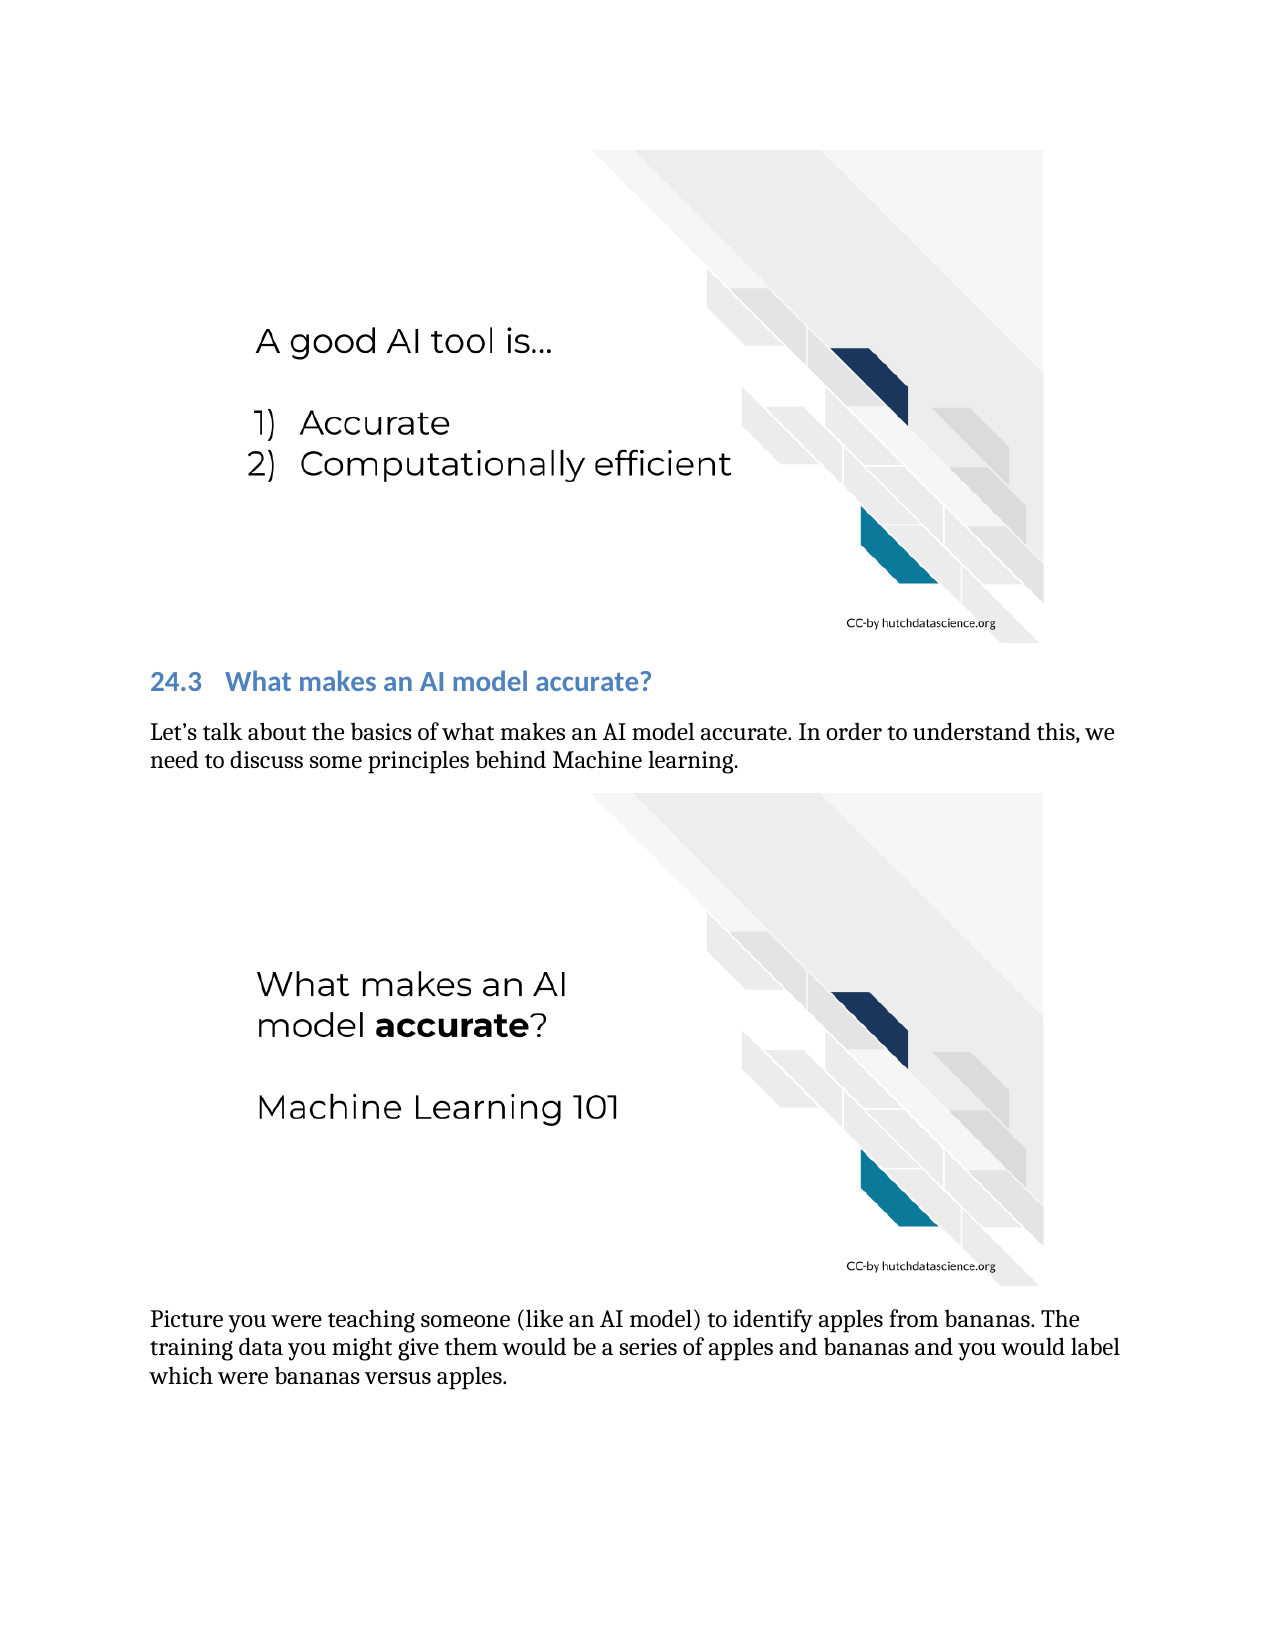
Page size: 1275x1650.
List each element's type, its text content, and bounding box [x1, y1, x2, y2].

picture [168, 150, 1044, 643]
text Let’s talk about the basics of what makes an AI model accurate. In order to understand this, we need to discuss some principles behind Machine learning. [150, 717, 1125, 775]
text Picture you were teaching someone (like an AI model) to identify apples from bananas. The training data you might give them would be a series of apples and bananas and you would label which were bananas versus apples. [150, 1304, 1125, 1391]
picture [168, 793, 1044, 1286]
subtitle 24.3 What makes an AI model accurate? [150, 663, 1125, 699]
